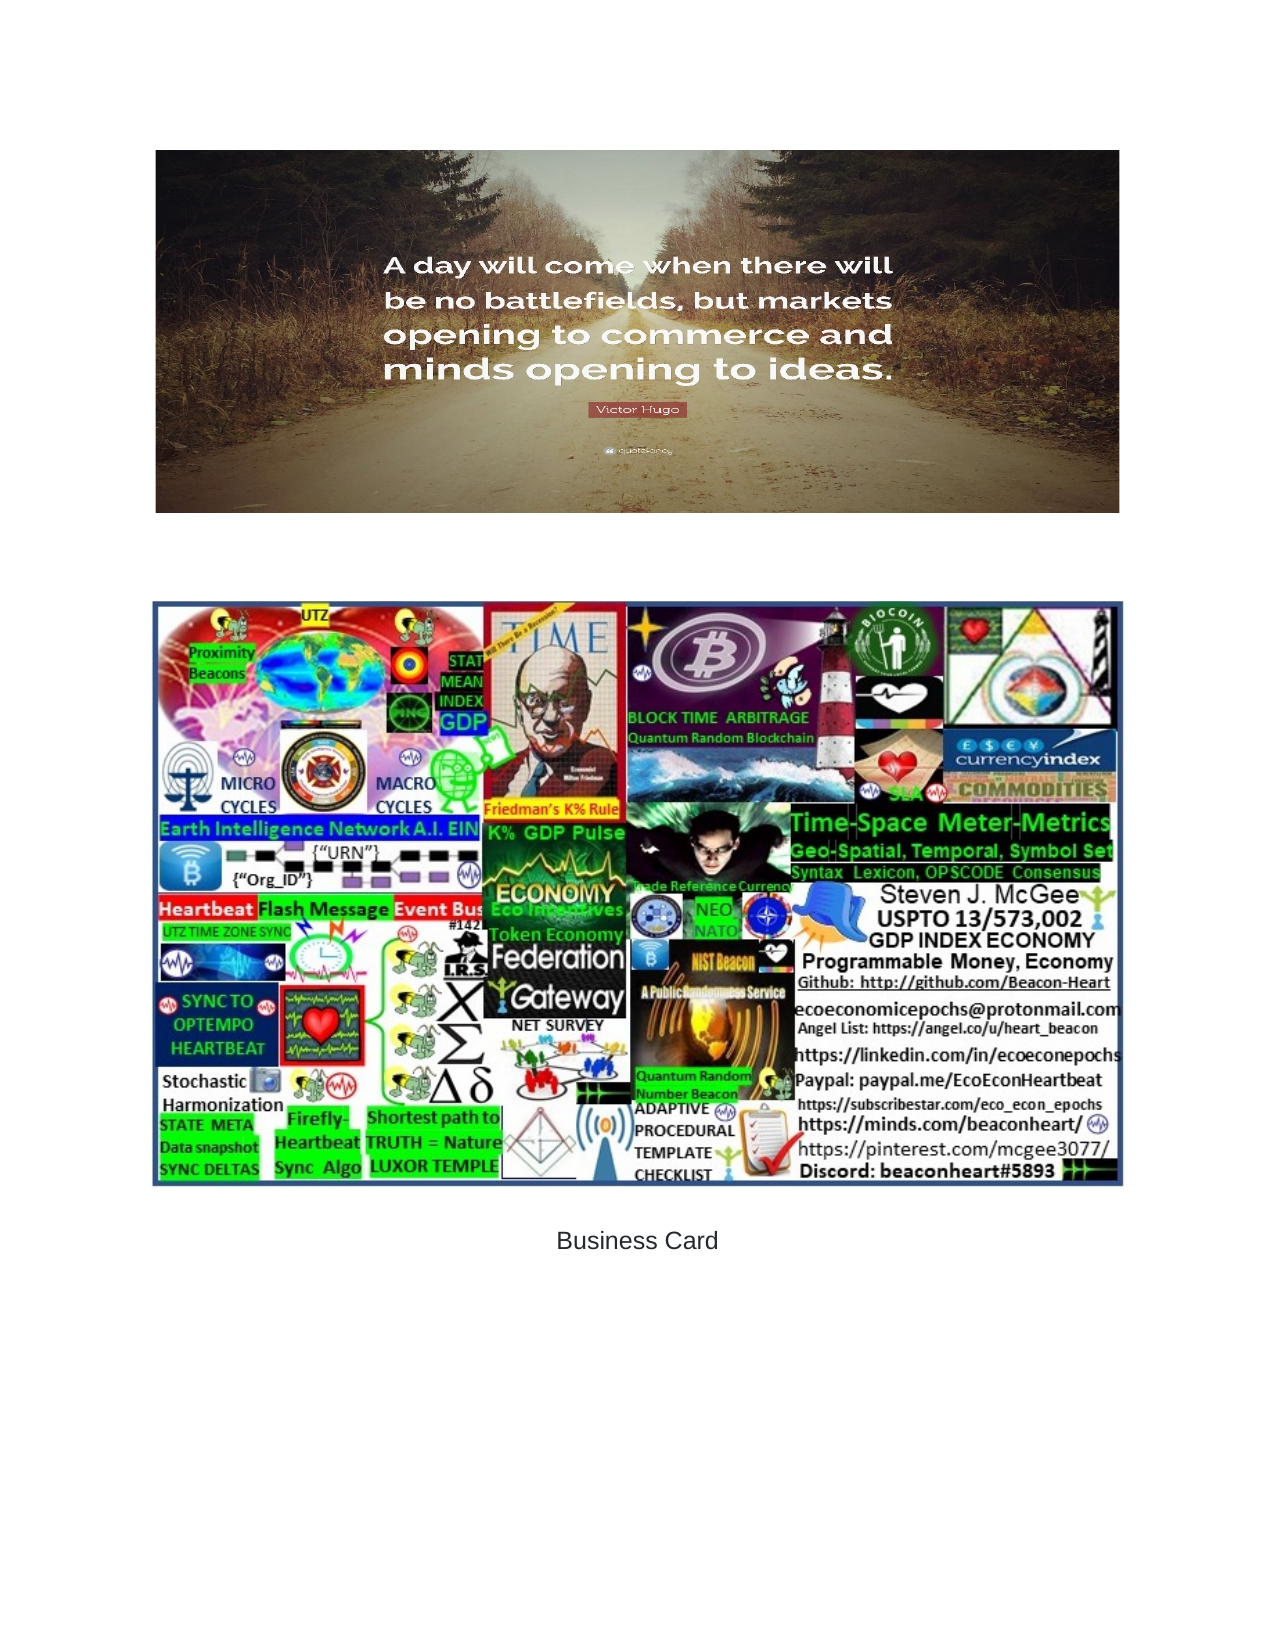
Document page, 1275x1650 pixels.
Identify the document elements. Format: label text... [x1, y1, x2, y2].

text Business Card [150, 1226, 1125, 1255]
picture [155, 150, 1120, 513]
picture [150, 601, 1125, 1189]
